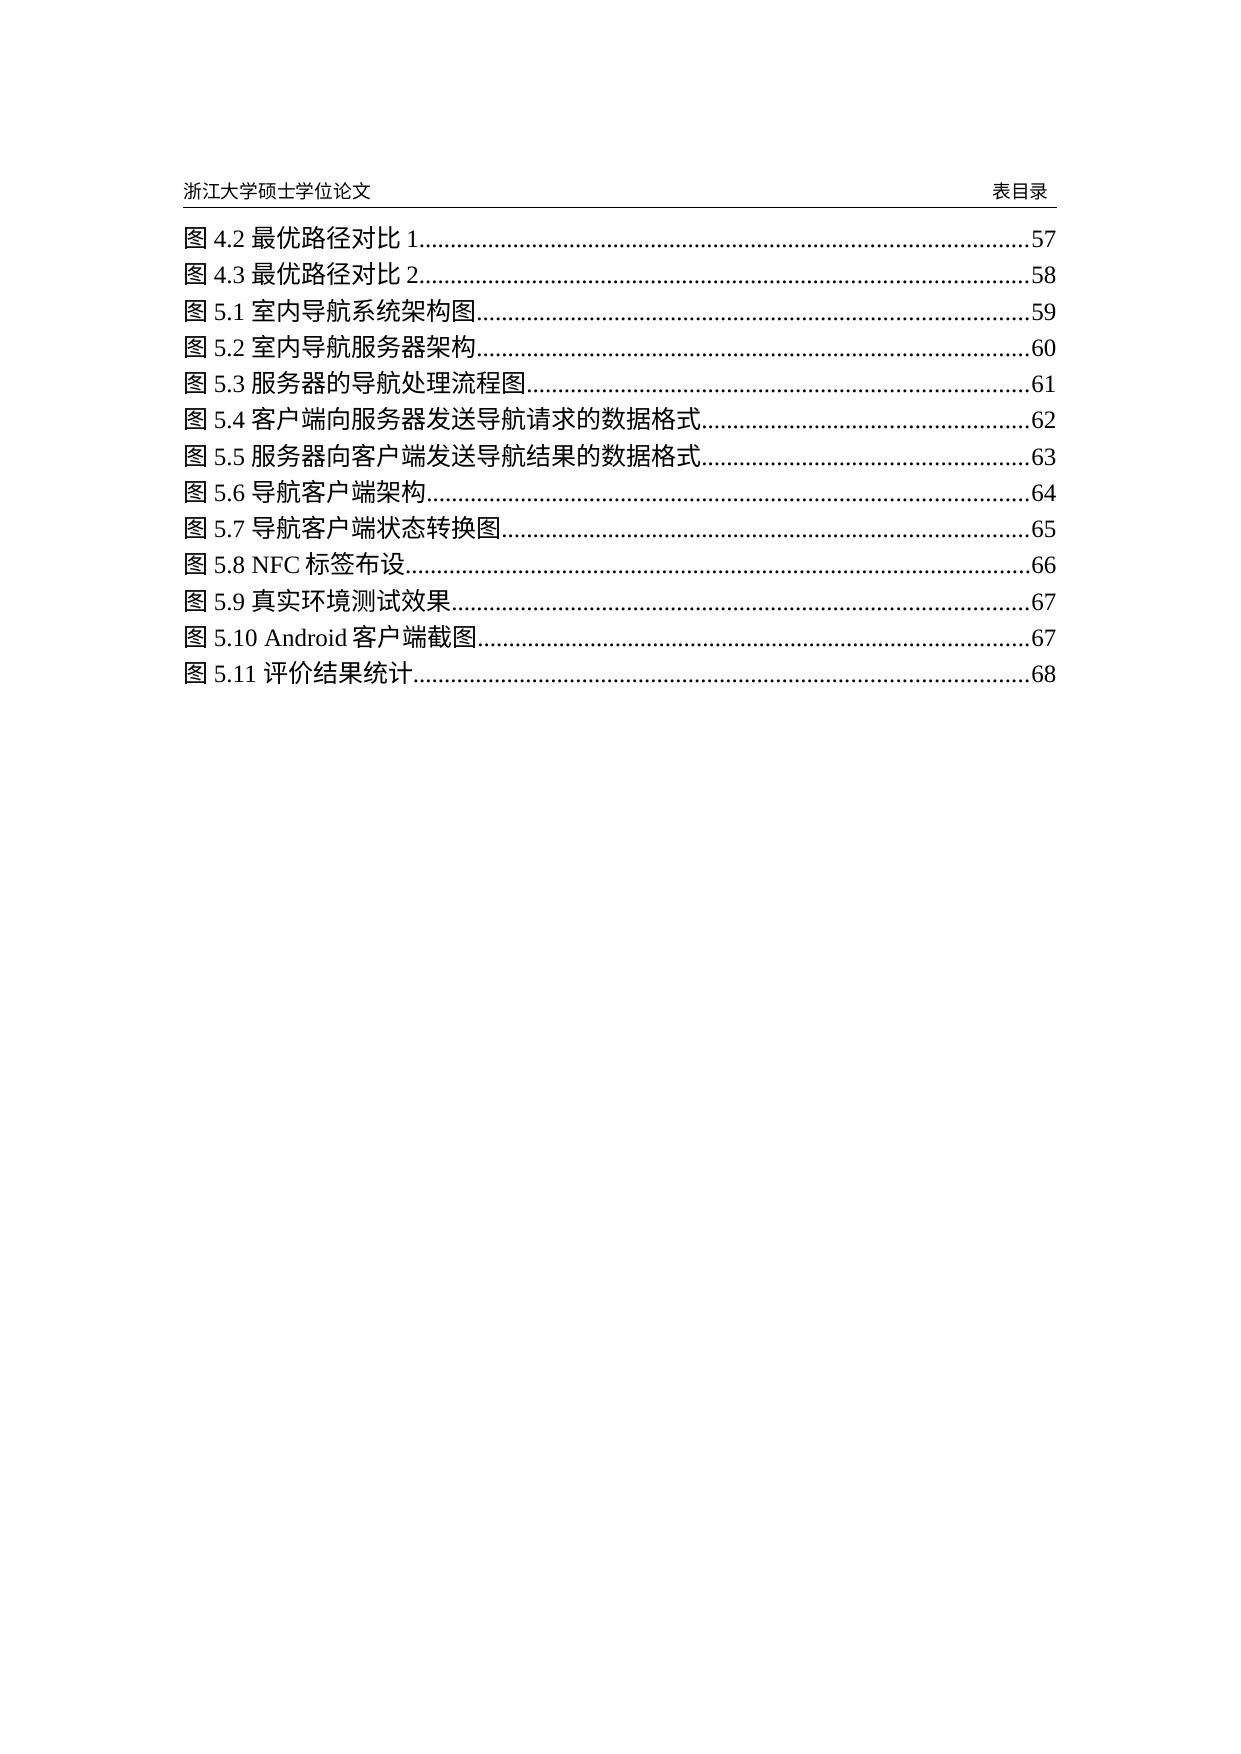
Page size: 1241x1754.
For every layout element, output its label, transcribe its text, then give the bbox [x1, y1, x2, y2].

text 图 5.9 真实环境测试效果 67 [183, 581, 1057, 617]
text 图 5.7 导航客户端状态转换图 65 [183, 508, 1057, 545]
text 图 5.2 室内导航服务器架构 60 [183, 327, 1057, 363]
text 图 5.11 评价结果统计 68 [183, 653, 1057, 690]
text 图 5.3 服务器的导航处理流程图 61 [183, 363, 1057, 400]
text 图 5.4 客户端向服务器发送导航请求的数据格式 62 [183, 400, 1057, 436]
text 图 5.1 室内导航系统架构图 59 [183, 291, 1057, 327]
text 图 5.10 Android客户端截图 67 [183, 617, 1057, 653]
text 图 4.2 最优路径对比1 57 [183, 218, 1057, 255]
text 图 4.3 最优路径对比2 58 [183, 255, 1057, 291]
text 图 5.8 NFC标签布设 66 [183, 545, 1057, 581]
text 图 5.5 服务器向客户端发送导航结果的数据格式 63 [183, 436, 1057, 472]
text 图 5.6 导航客户端架构 64 [183, 472, 1057, 508]
